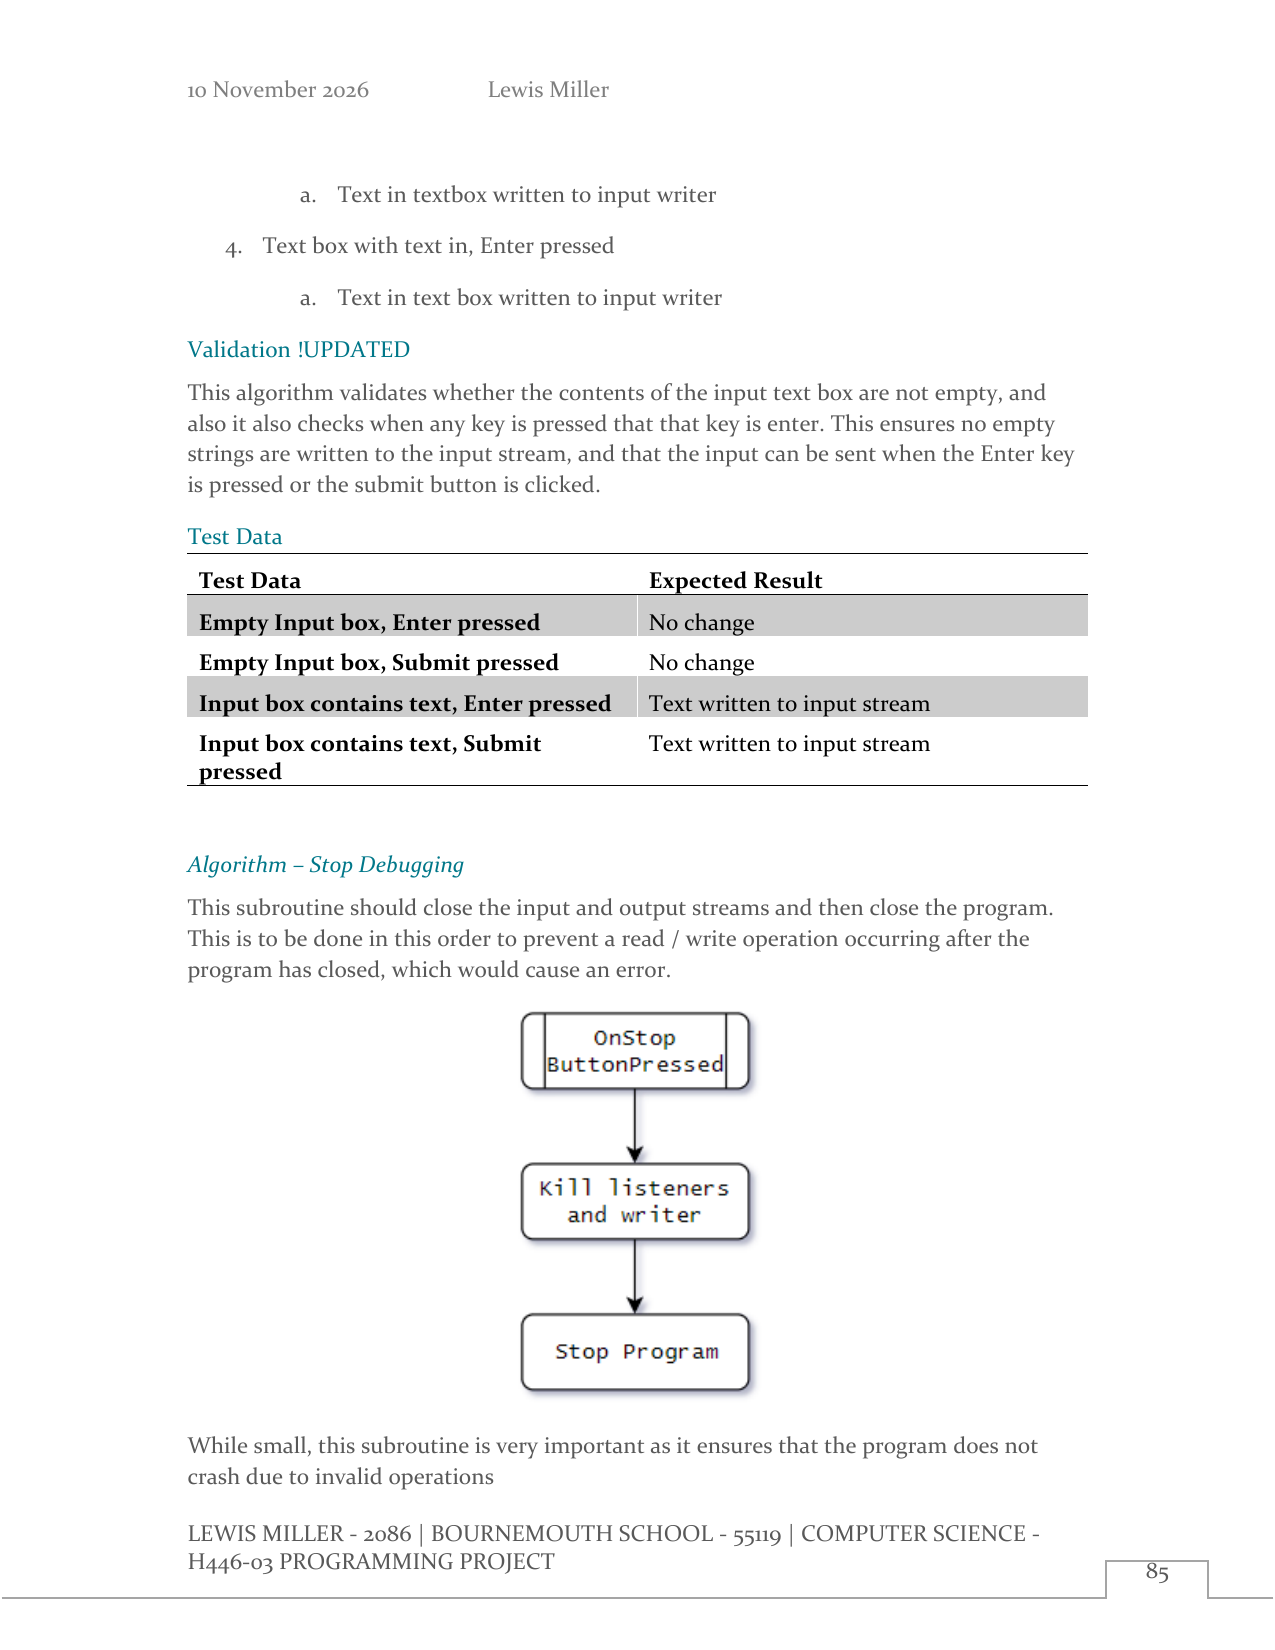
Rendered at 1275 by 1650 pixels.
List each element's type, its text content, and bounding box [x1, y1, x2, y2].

text This subroutine should close the input and output streams and then close the program. This is to be done in this order to prevent a read / write operation occurring after the program has closed, which would cause an error. [187, 893, 1088, 983]
table_cell No change [638, 595, 1088, 636]
table_cell Text written to input stream [638, 717, 1088, 785]
list Text box with text in, Enter pressed [225, 232, 1088, 260]
table_header Expected Result [638, 554, 1088, 594]
picture [511, 1006, 764, 1409]
list Text in text box written to input writer [300, 283, 1088, 311]
list Text in textbox written to input writer [300, 180, 1088, 208]
table_cell Input box contains text, Submit pressed [187, 717, 637, 785]
table_cell Empty Input box, Submit pressed [187, 636, 637, 676]
table_cell Input box contains text, Enter pressed [187, 676, 637, 717]
text While small, this subroutine is very important as it ensures that the program does not crash due to invalid operations [187, 1432, 1088, 1490]
subtitle Test Data [187, 522, 1088, 550]
table_cell Empty Input box, Enter pressed [187, 595, 637, 636]
subtitle Algorithm – Stop Debugging [187, 850, 1088, 878]
subtitle Validation !UPDATED [187, 335, 1088, 363]
table_cell Text written to input stream [638, 676, 1088, 717]
table_cell No change [638, 636, 1088, 676]
text This algorithm validates whether the contents of the input text box are not empty, and also it also checks when any key is pressed that that key is enter. This ensures no empty strings are written to the input stream, and that the input can be sent when the Enter key is pressed or the submit button is clicked. [187, 378, 1088, 498]
table_header Test Data [187, 554, 637, 594]
